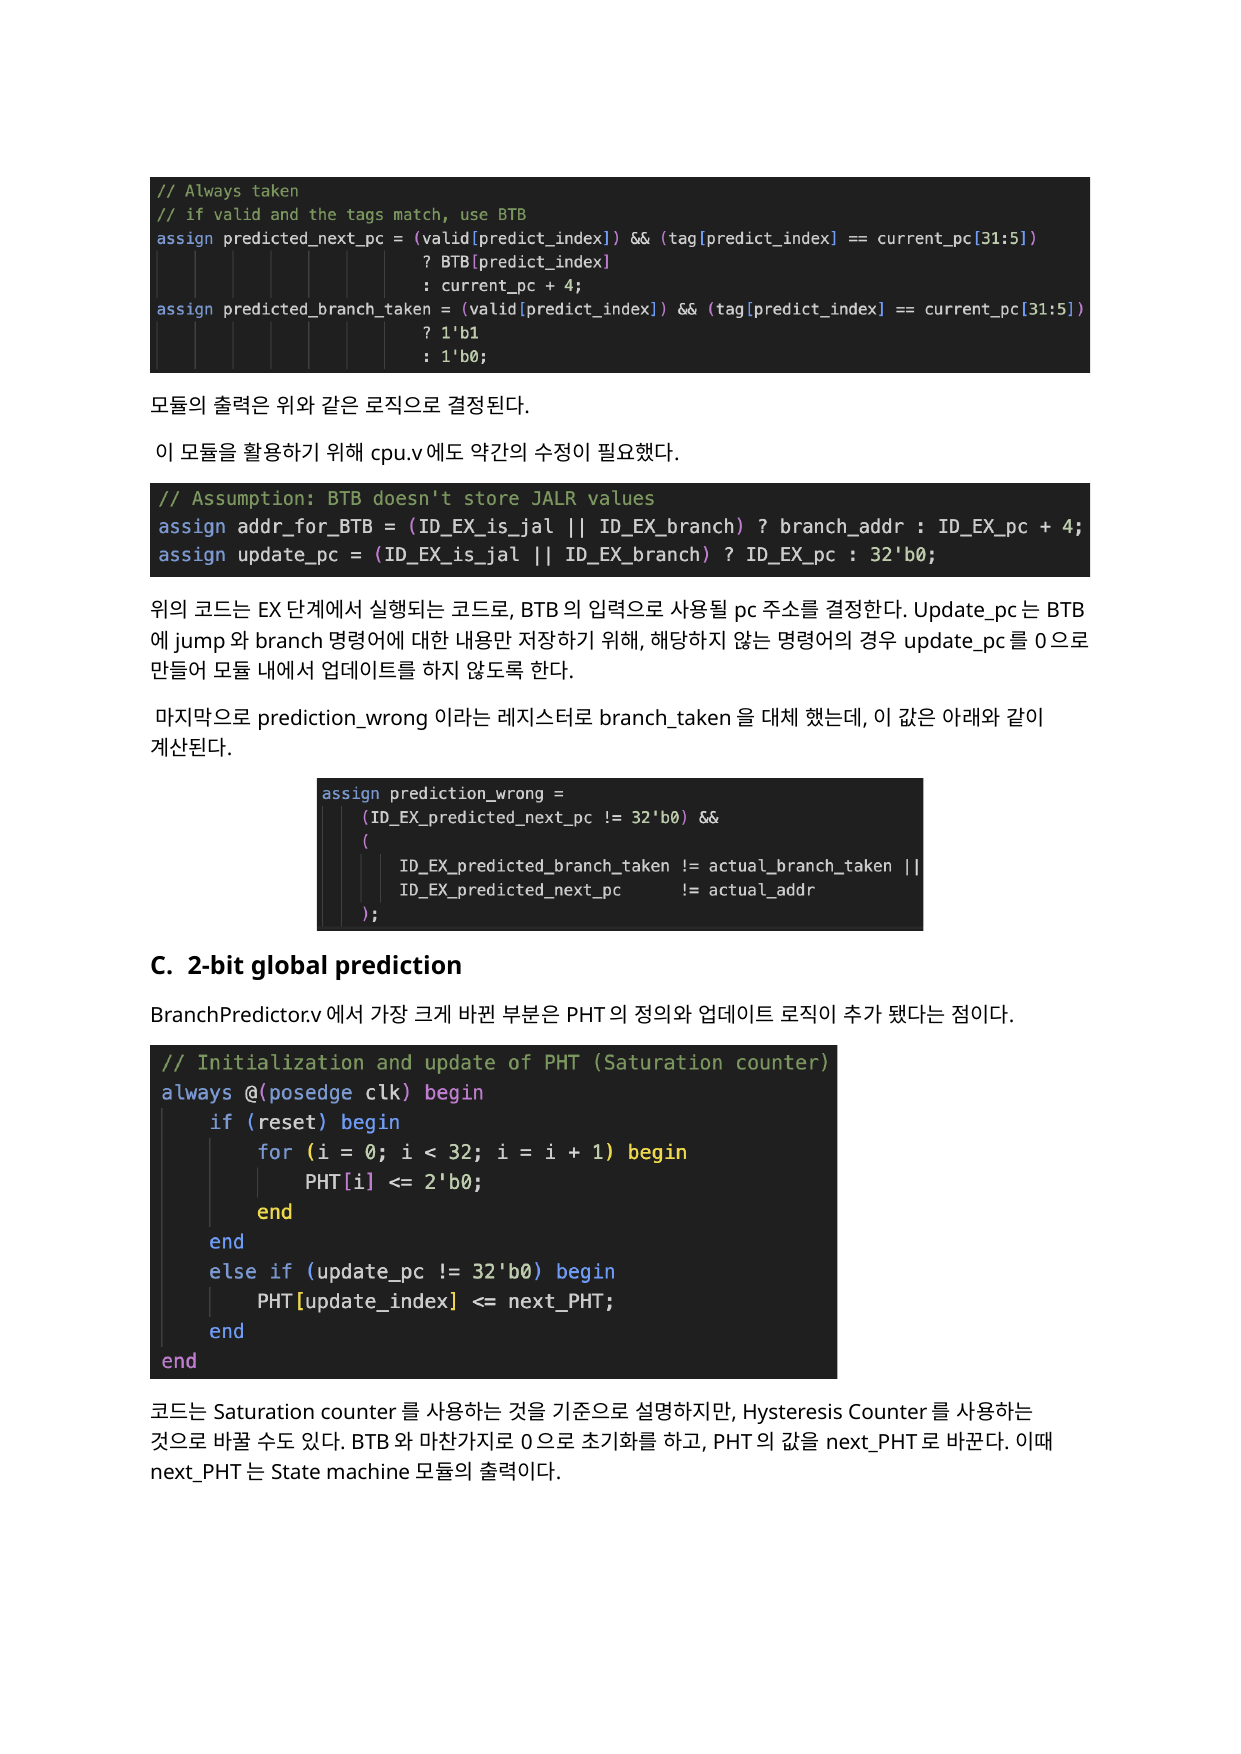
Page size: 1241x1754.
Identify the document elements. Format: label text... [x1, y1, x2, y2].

text 모듈의 출력은 위와 같은 로직으로 결정된다. [150, 389, 1090, 419]
picture [316, 778, 924, 931]
text 이 모듈을 활용하기 위해 cpu.v에도 약간의 수정이 필요했다. [150, 436, 1090, 467]
text 코드는 Saturation counter를 사용하는 것을 기준으로 설명하지만, Hysteresis Counter를 사용하는 것으로 바꿀 수도 있다. BTB와 마찬가지로 0으로 초기화를 하고, PHT의 값을 next_PHT로 바꾼다. 이때 next_PHT는 State machine 모듈의 출력이다. [150, 1395, 1090, 1486]
picture [150, 1045, 838, 1379]
text 위의 코드는 EX 단계에서 실행되는 코드로, BTB의 입력으로 사용될 pc 주소를 결정한다. Update_pc는 BTB에 jump와 branch 명령어에 대한 내용만 저장하기 위해, 해당하지 않는 명령어의 경우 update_pc를 0으로 만들어 모듈 내에서 업데이트를 하지 않도록 한다. [150, 594, 1090, 684]
text 마지막으로 prediction_wrong 이라는 레지스터로 branch_taken을 대체 했는데, 이 값은 아래와 같이 계산된다. [150, 701, 1090, 762]
picture [150, 177, 1091, 373]
text BranchPredictor.v에서 가장 크게 바뀐 부분은 PHT의 정의와 업데이트 로직이 추가 됐다는 점이다. [150, 998, 1090, 1028]
picture [150, 483, 1091, 577]
list 2-bit global prediction [150, 947, 1090, 982]
